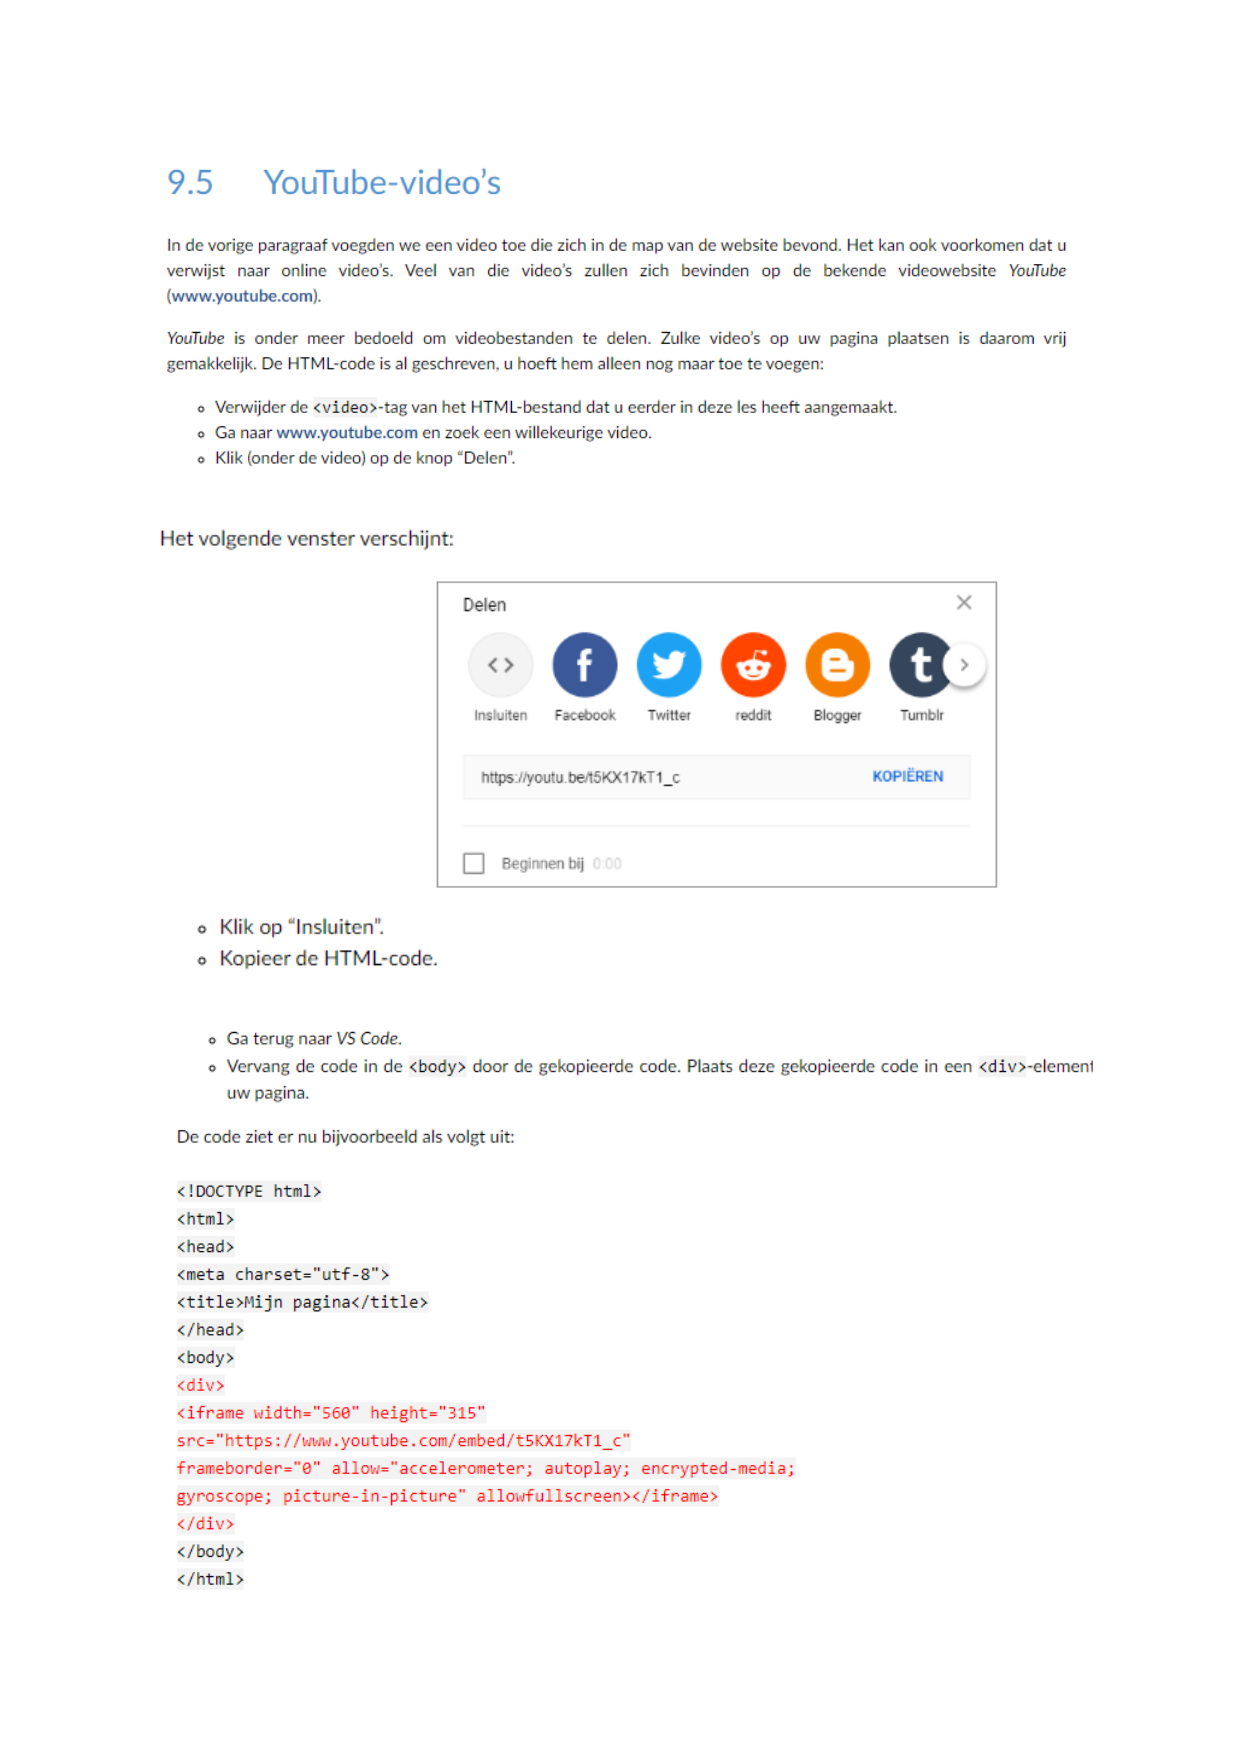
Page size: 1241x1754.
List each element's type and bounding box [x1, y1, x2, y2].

picture [147, 495, 1093, 985]
picture [147, 147, 1093, 477]
picture [147, 1003, 1093, 1600]
